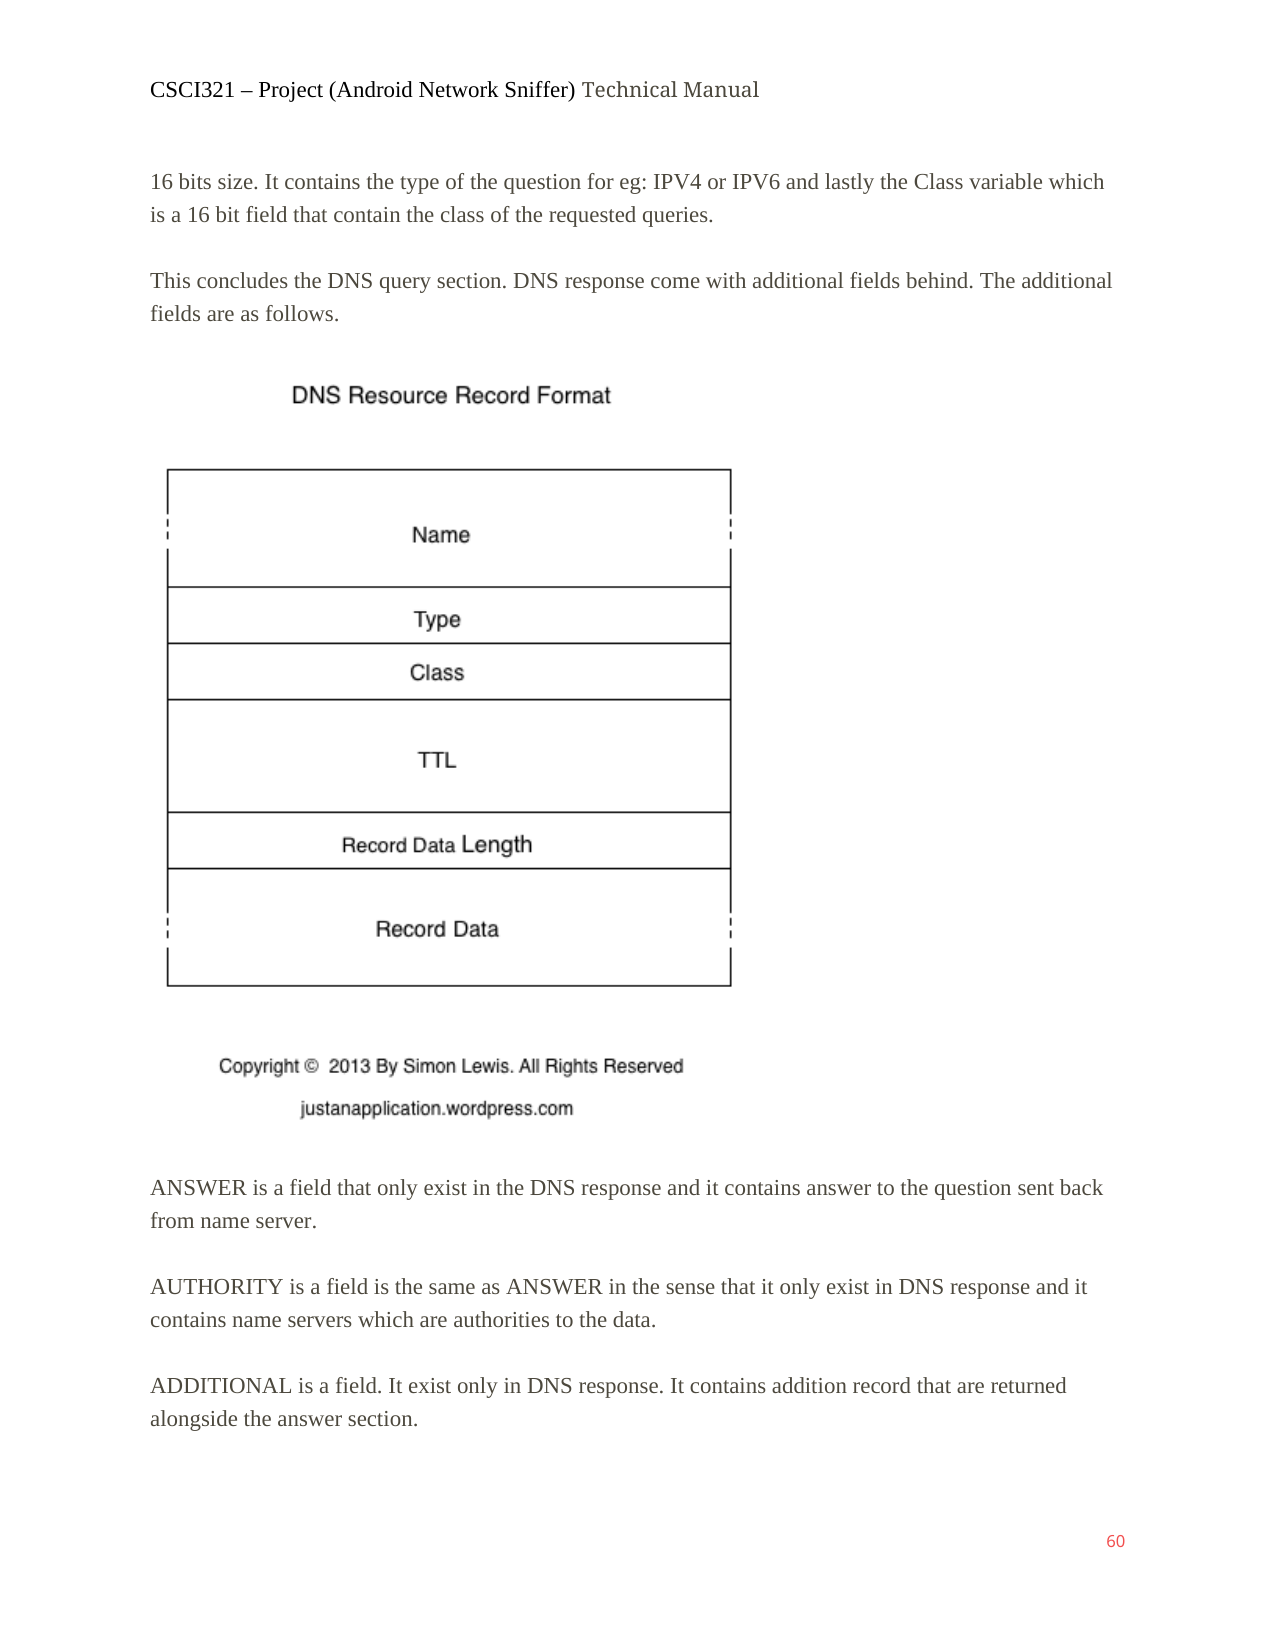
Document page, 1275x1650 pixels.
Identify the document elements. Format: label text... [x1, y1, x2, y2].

text ANSWER is a field that only exist in the DNS response and it contains answer to the question sent back from name server. [150, 1174, 1125, 1233]
picture [150, 366, 749, 1134]
text ADDITIONAL is a field. It exist only in DNS response. It contains addition record that are returned alongside the answer section. [150, 1373, 1125, 1432]
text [150, 168, 1125, 227]
text AUTHORITY is a field is the same as ANSWER in the sense that it only exist in DNS response and it contains name servers which are authorities to the data. [150, 1273, 1125, 1333]
text This concludes the DNS query section. DNS response come with additional fields behind. The additional fields are as follows. [150, 267, 1125, 326]
